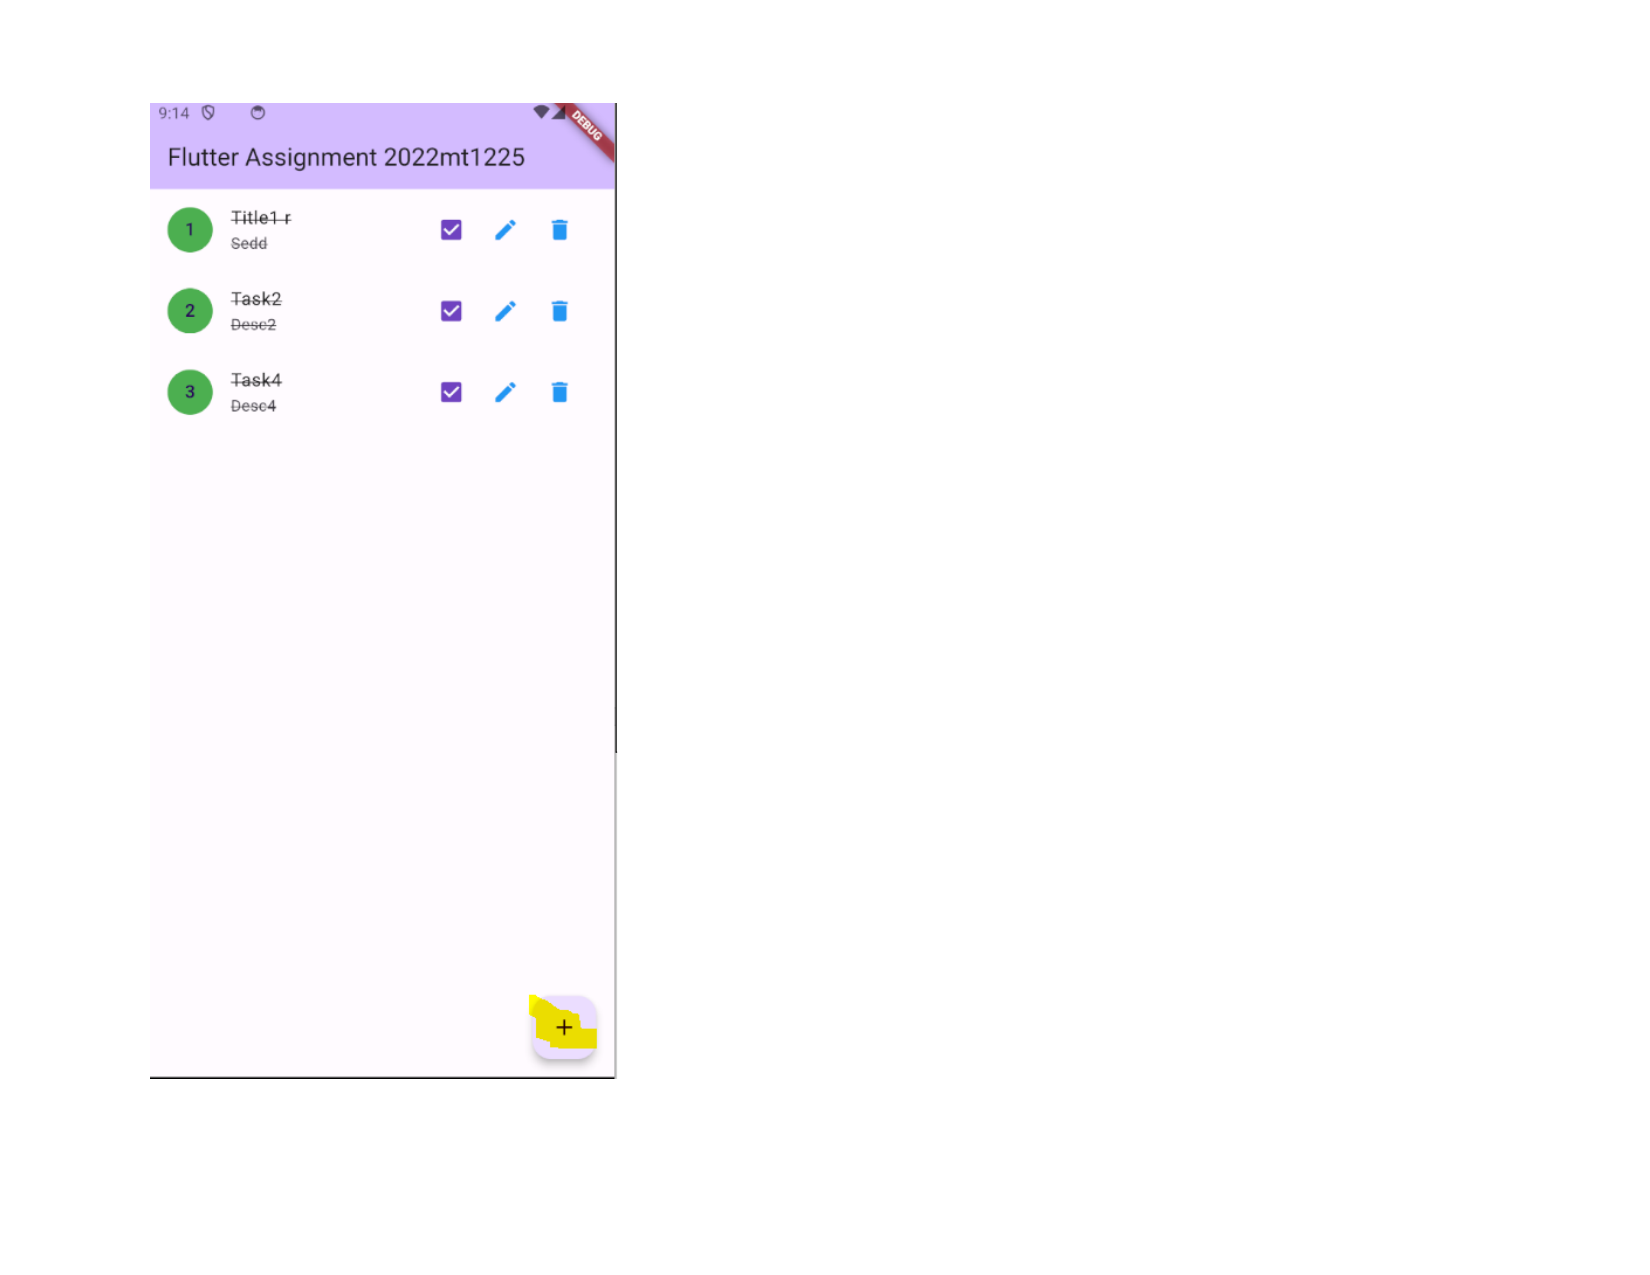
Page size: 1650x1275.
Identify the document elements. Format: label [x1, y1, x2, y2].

picture [150, 103, 618, 1079]
